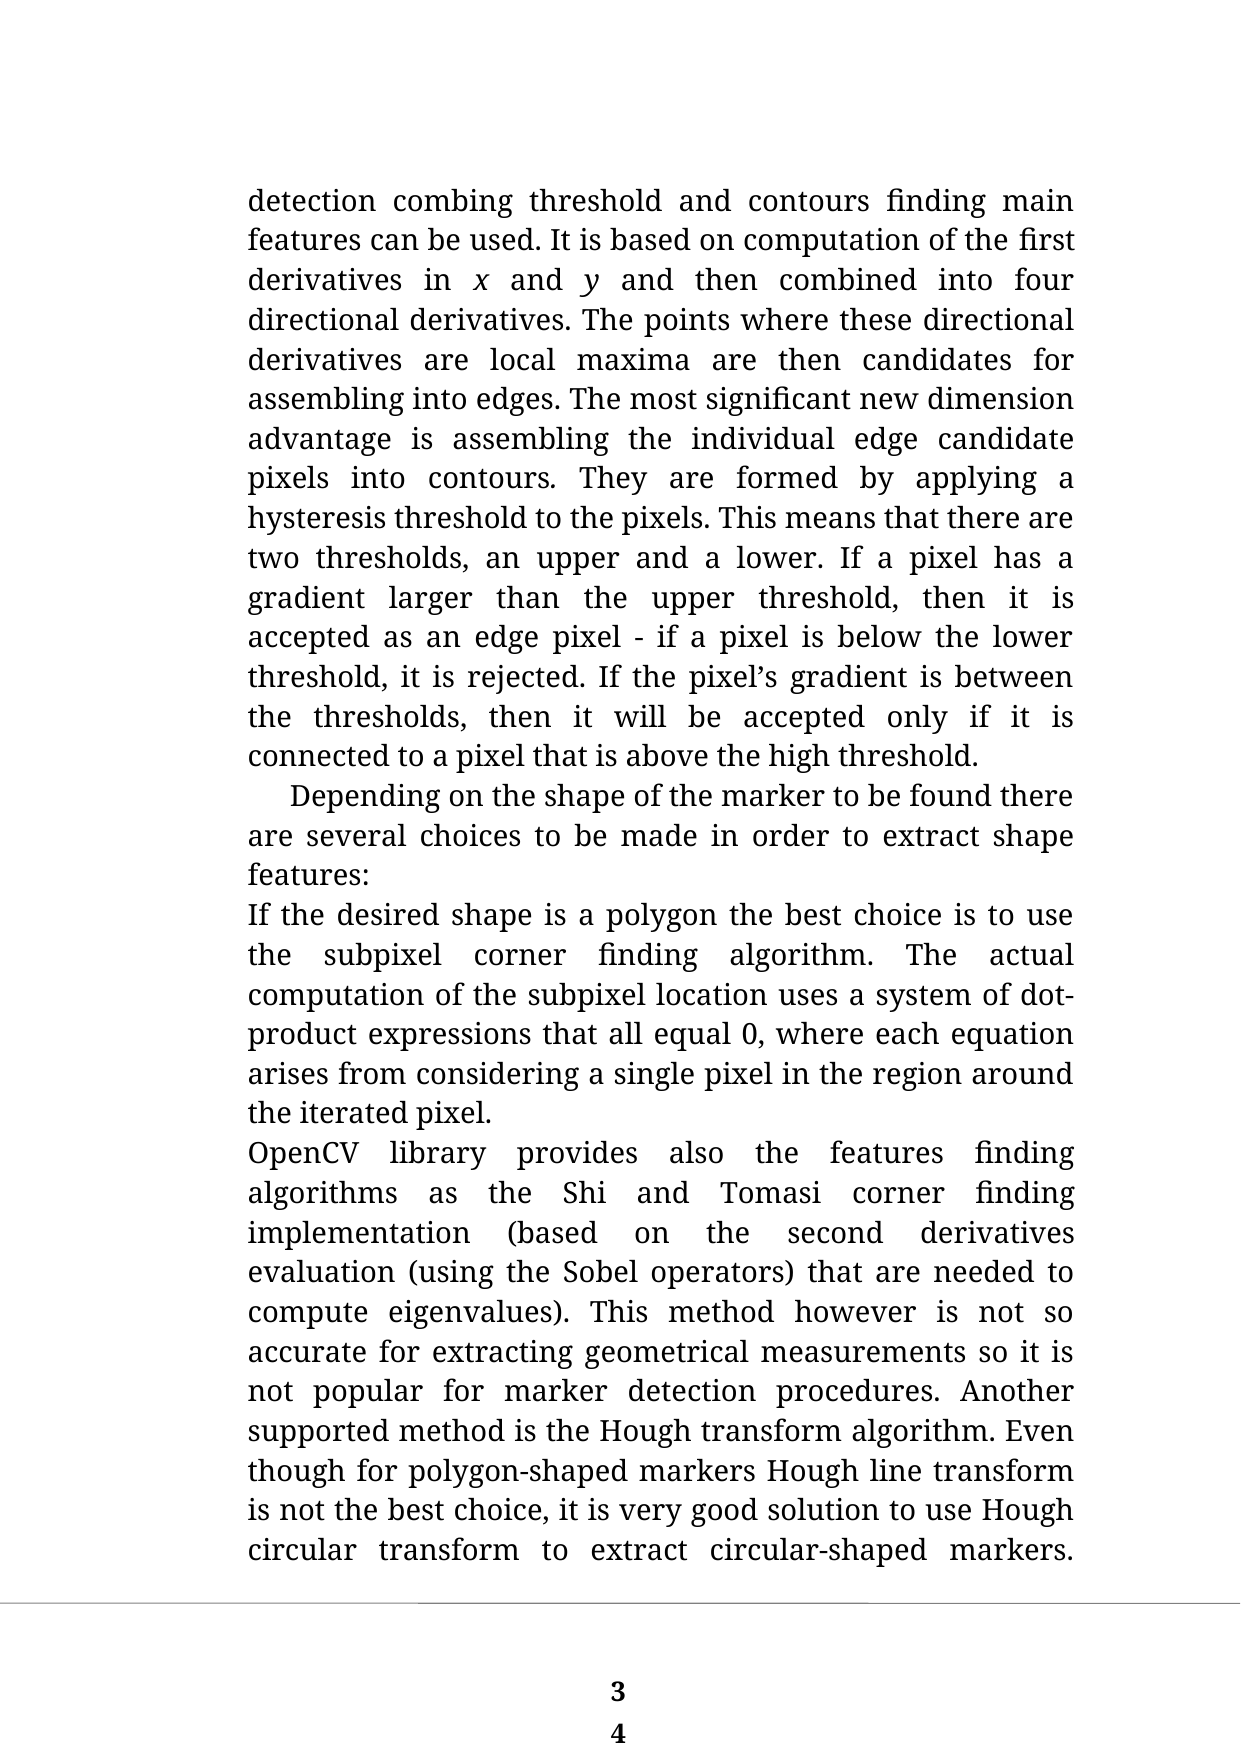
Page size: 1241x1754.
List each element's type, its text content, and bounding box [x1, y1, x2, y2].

text Depending on the shape of the marker to be found there are several choices to be made in order to extract shape features: If the desired shape is a polygon the best choice is to use the subpixel corner finding algorithm. The actual computation of the subpixel location uses a system of dot-product expressions that all equal 0, where each equation arises from considering a single pixel in the region around the iterated pixel. [247, 775, 1075, 1132]
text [247, 1132, 1075, 1569]
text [247, 180, 1075, 775]
